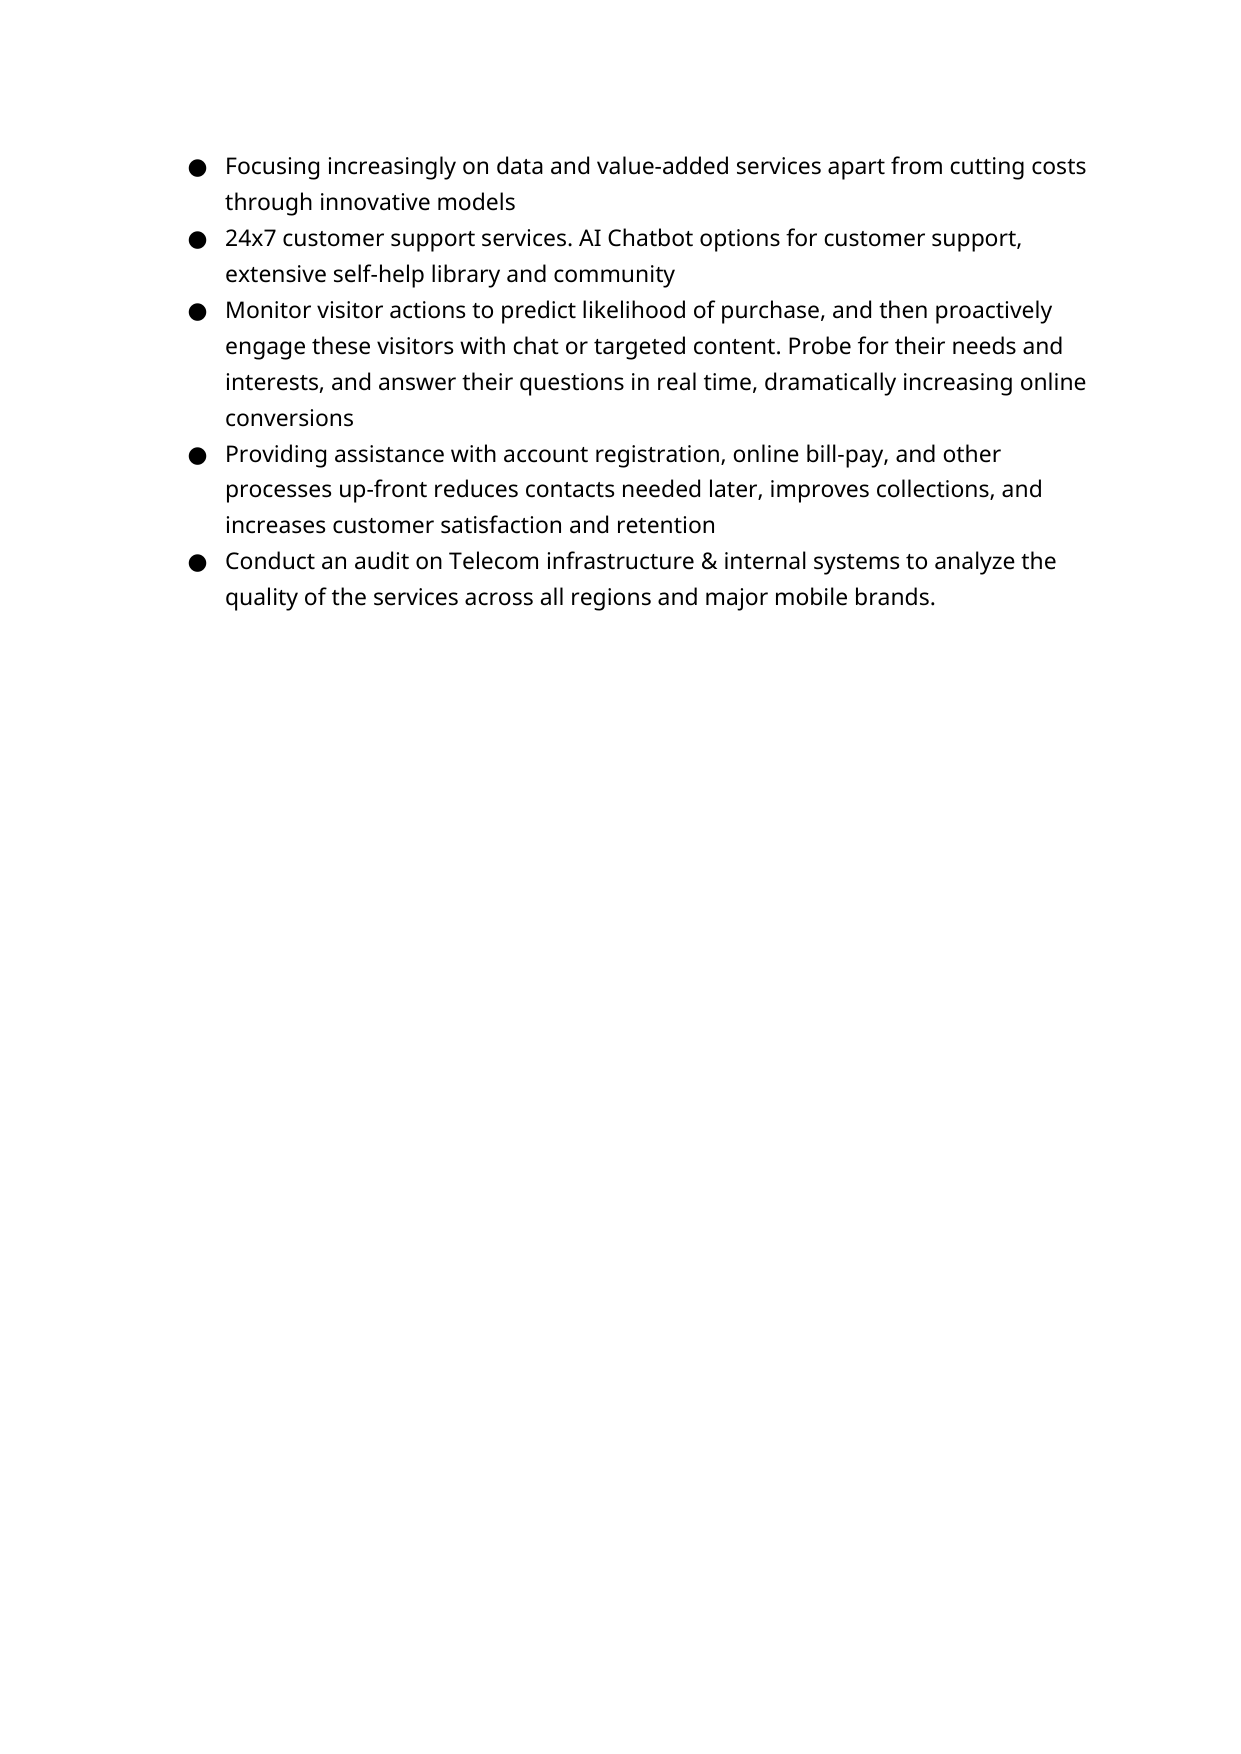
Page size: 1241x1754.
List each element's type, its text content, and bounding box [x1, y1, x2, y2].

list 24x7 customer support services. AI Chatbot options for customer support, extensive self-help library and community [187, 222, 1090, 289]
list Providing assistance with account registration, online bill-pay, and other processes up-front reduces contacts needed later, improves collections, and increases customer satisfaction and retention [187, 437, 1090, 541]
list Conduct an audit on Telecom infrastructure & internal systems to analyze the quality of the services across all regions and major mobile brands. [187, 545, 1090, 612]
list Monitor visitor actions to predict likelihood of purchase, and then proactively engage these visitors with chat or targeted content. Probe for their needs and interests, and answer their questions in real time, dramatically increasing online conversions [187, 294, 1090, 433]
list Focusing increasingly on data and value-added services apart from cutting costs through innovative models [187, 150, 1090, 217]
